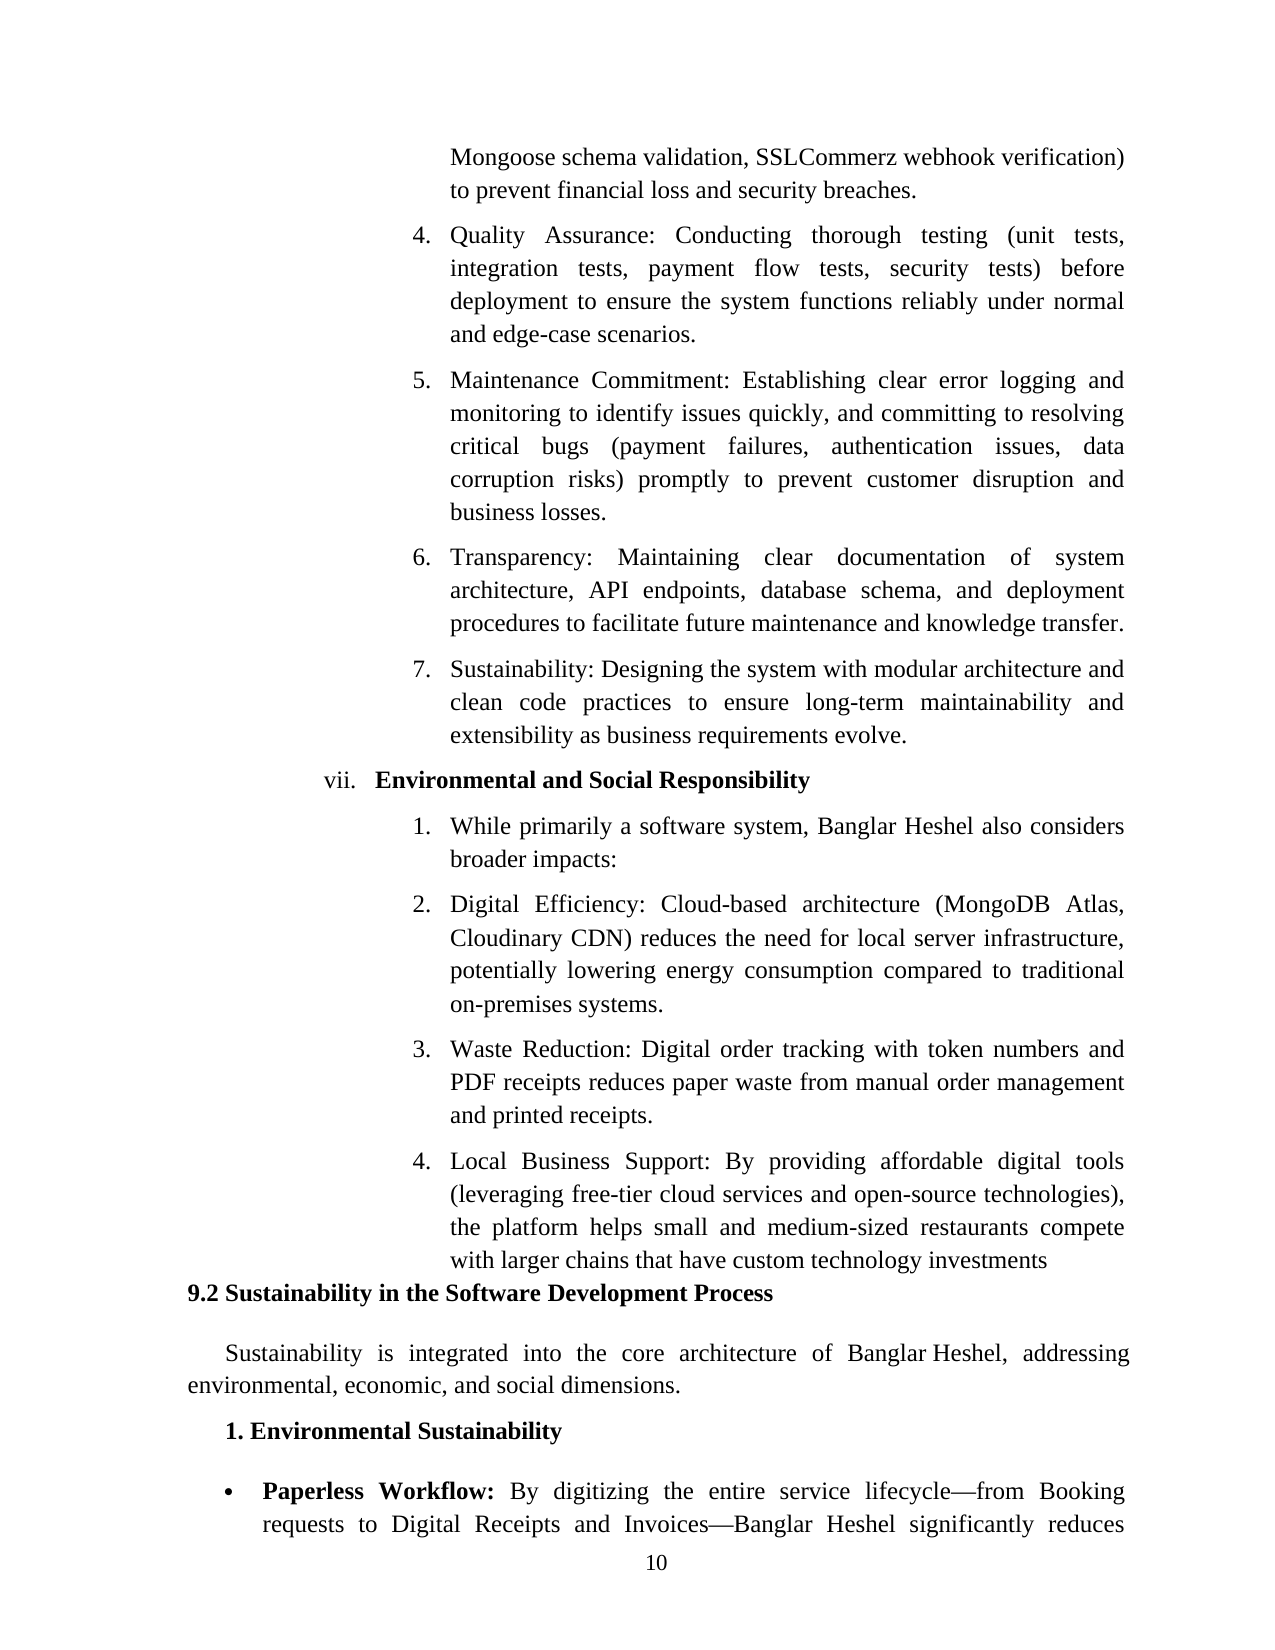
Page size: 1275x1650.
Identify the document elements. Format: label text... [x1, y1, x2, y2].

list Digital Efficiency: Cloud-based architecture (MongoDB Atlas, Cloudinary CDN) reduces the need for local server infrastructure, potentially lowering energy consumption compared to traditional on-premises systems. [412, 889, 1125, 1017]
list Sustainability: Designing the system with modular architecture and clean code practices to ensure long-term maintainability and extensibility as business requirements evolve. [412, 654, 1125, 749]
list Local Business Support: By providing affordable digital tools (leveraging free-tier cloud services and open-source technologies), the platform helps small and medium-sized restaurants compete with larger chains that have custom technology investments [412, 1146, 1125, 1273]
list Quality Assurance: Conducting thorough testing (unit tests, integration tests, payment flow tests, security tests) before deployment to ensure the system functions reliably under normal and edge-case scenarios. [412, 220, 1125, 348]
subtitle Environmental Sustainability [225, 1416, 1162, 1445]
list While primarily a software system, Banglar Heshel also considers broader impacts: [412, 811, 1125, 873]
text Sustainability is integrated into the core architecture of Banglar Heshel, addressing environmental, economic, and social dimensions. [187, 1338, 1162, 1399]
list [412, 142, 1125, 203]
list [225, 1476, 1126, 1538]
subtitle Sustainability in the Software Development Process [187, 1278, 1162, 1307]
list Maintenance Commitment: Establishing clear error logging and monitoring to identify issues quickly, and committing to resolving critical bugs (payment failures, authentication issues, data corruption risks) promptly to prevent customer disruption and business losses. [412, 365, 1125, 526]
list Waste Reduction: Digital order tracking with token numbers and PDF receipts reduces paper waste from manual order management and printed receipts. [412, 1034, 1125, 1129]
list Transparency: Maintaining clear documentation of system architecture, API endpoints, database schema, and deployment procedures to facilitate future maintenance and knowledge transfer. [412, 542, 1125, 637]
list Environmental and Social Responsibility [356, 766, 1125, 794]
